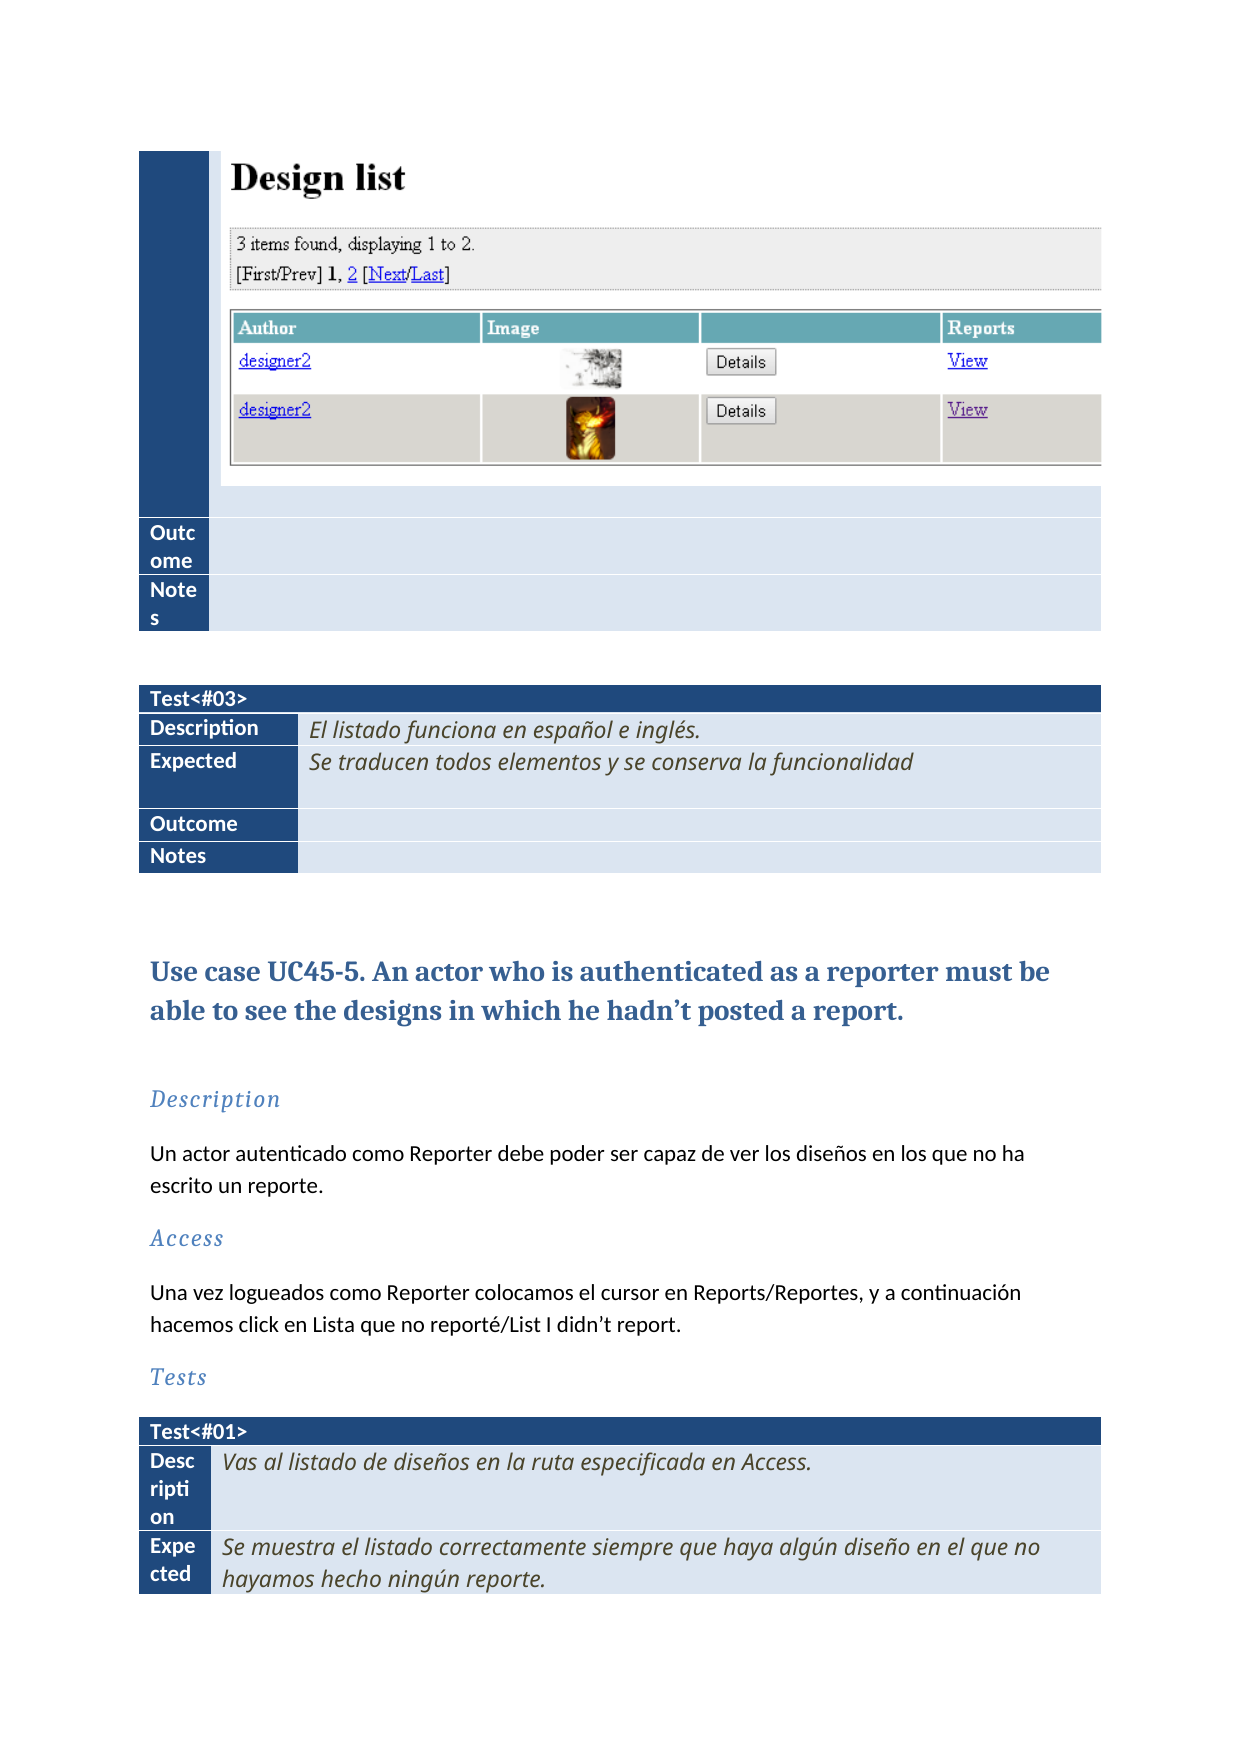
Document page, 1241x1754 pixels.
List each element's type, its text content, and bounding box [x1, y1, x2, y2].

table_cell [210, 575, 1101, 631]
picture [220, 151, 1102, 486]
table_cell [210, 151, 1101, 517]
text Un actor autenticado como Reporter debe poder ser capaz de ver los diseños en los que no ha escrito un reporte. [150, 1139, 1090, 1199]
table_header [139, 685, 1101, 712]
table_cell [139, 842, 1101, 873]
subtitle Tests [150, 1363, 1090, 1392]
subtitle Access [150, 1224, 1090, 1253]
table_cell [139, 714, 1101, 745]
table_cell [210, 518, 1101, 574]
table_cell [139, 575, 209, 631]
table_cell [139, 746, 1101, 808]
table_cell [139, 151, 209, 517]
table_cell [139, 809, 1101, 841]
text Una vez logueados como Reporter colocamos el cursor en Reports/Reportes, y a continuación hacemos click en Lista que no reporté/List I didn’t report. [150, 1278, 1090, 1338]
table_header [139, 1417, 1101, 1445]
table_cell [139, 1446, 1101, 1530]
subtitle Use case UC45-5. An actor who is authenticated as a reporter must be able to see the designs in which he hadn’t posted a report. [150, 955, 1090, 1027]
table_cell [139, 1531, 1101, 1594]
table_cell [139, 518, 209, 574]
subtitle Description [150, 1085, 1090, 1114]
